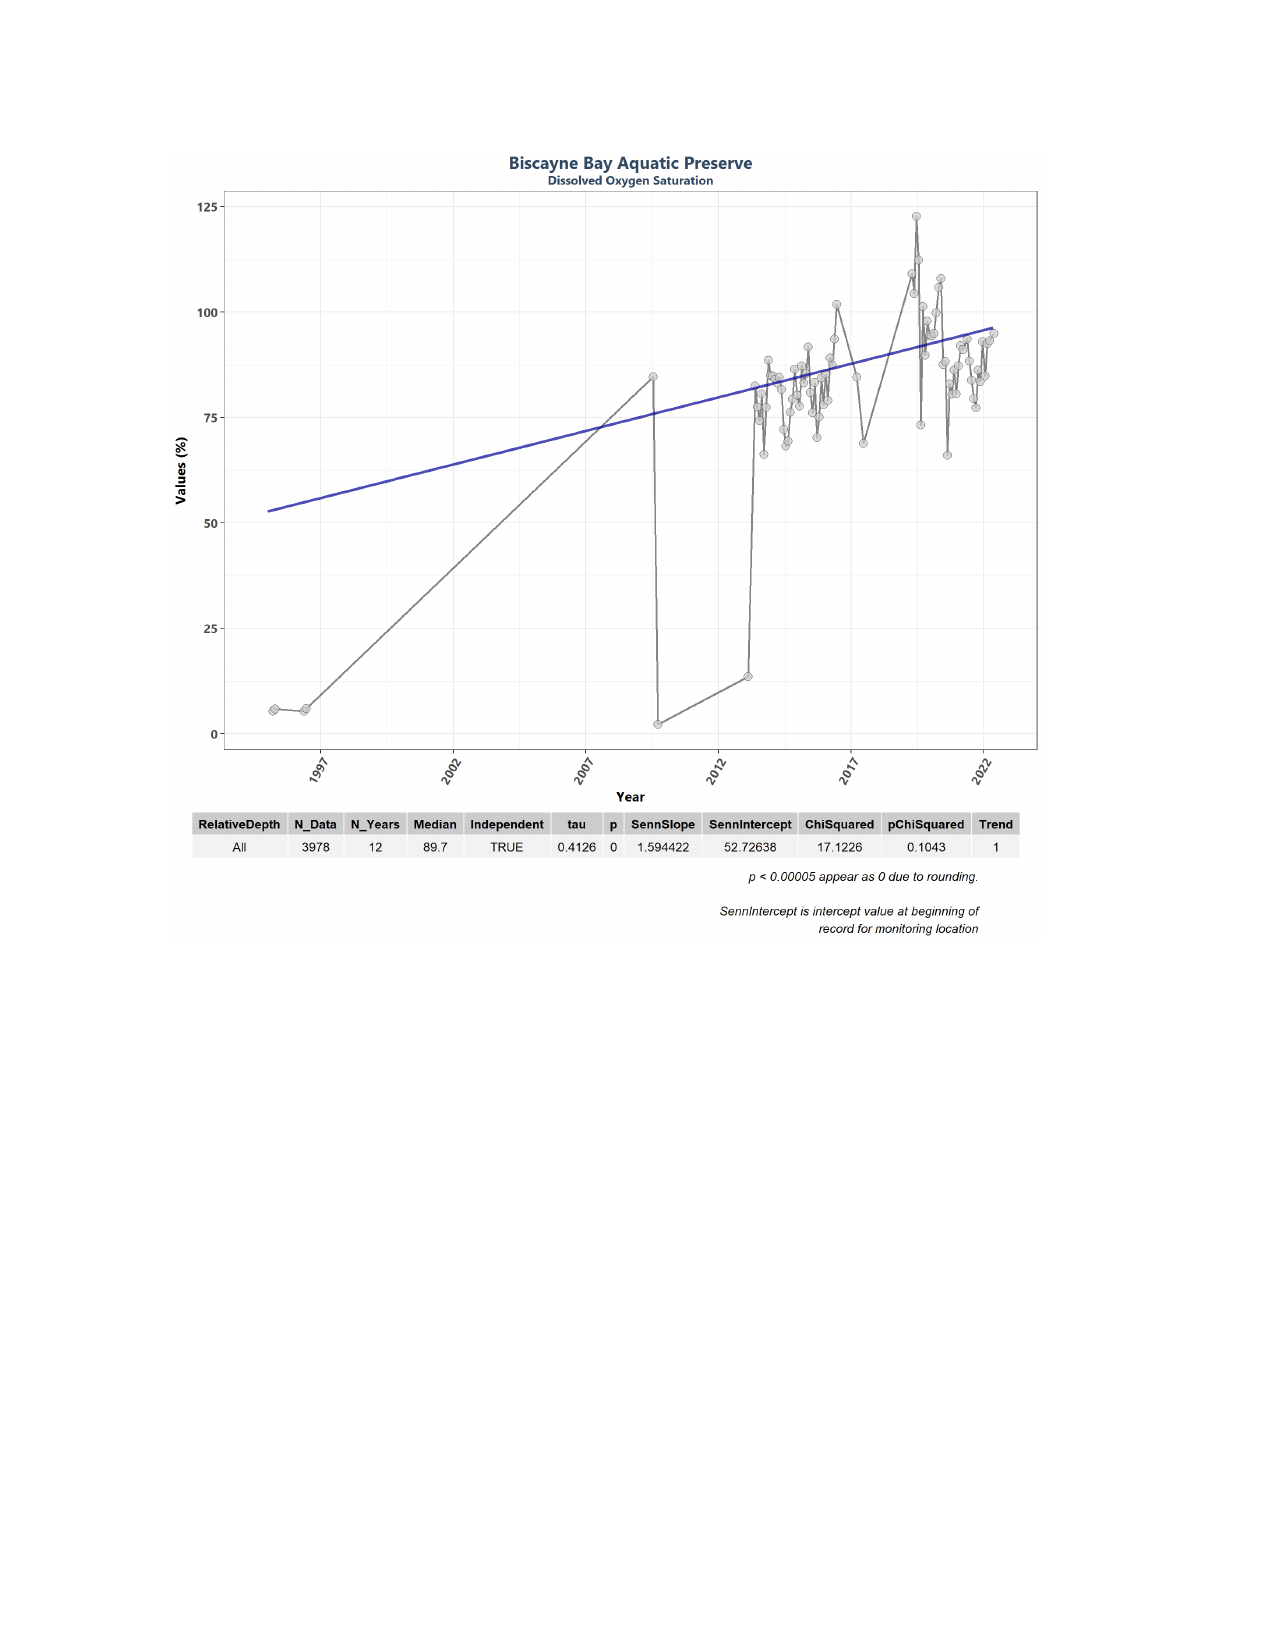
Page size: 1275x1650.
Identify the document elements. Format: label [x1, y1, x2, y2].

picture [168, 150, 1044, 938]
